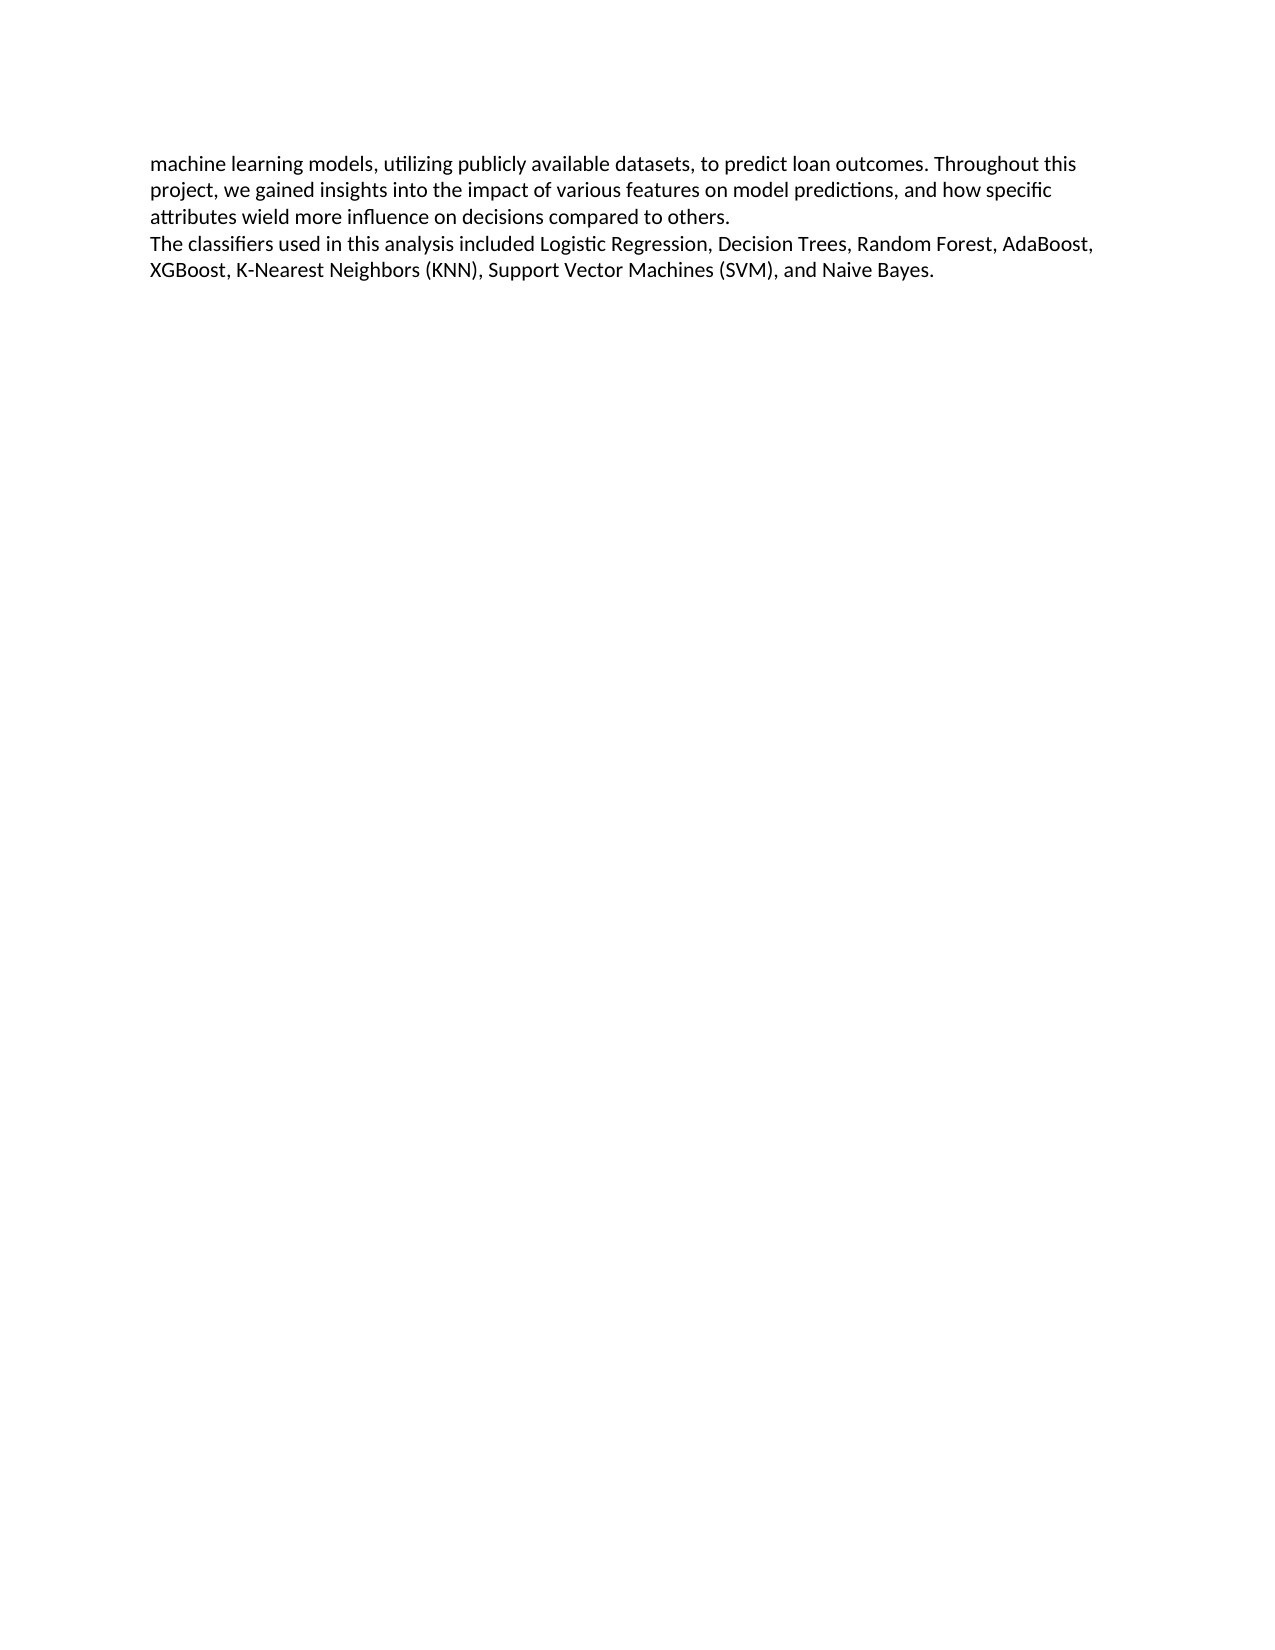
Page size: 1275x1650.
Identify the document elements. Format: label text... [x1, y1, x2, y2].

text The classifiers used in this analysis included Logistic Regression, Decision Trees, Random Forest, AdaBoost, XGBoost, K-Nearest Neighbors (KNN), Support Vector Machines (SVM), and Naive Bayes. [150, 230, 1125, 283]
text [150, 150, 1125, 230]
